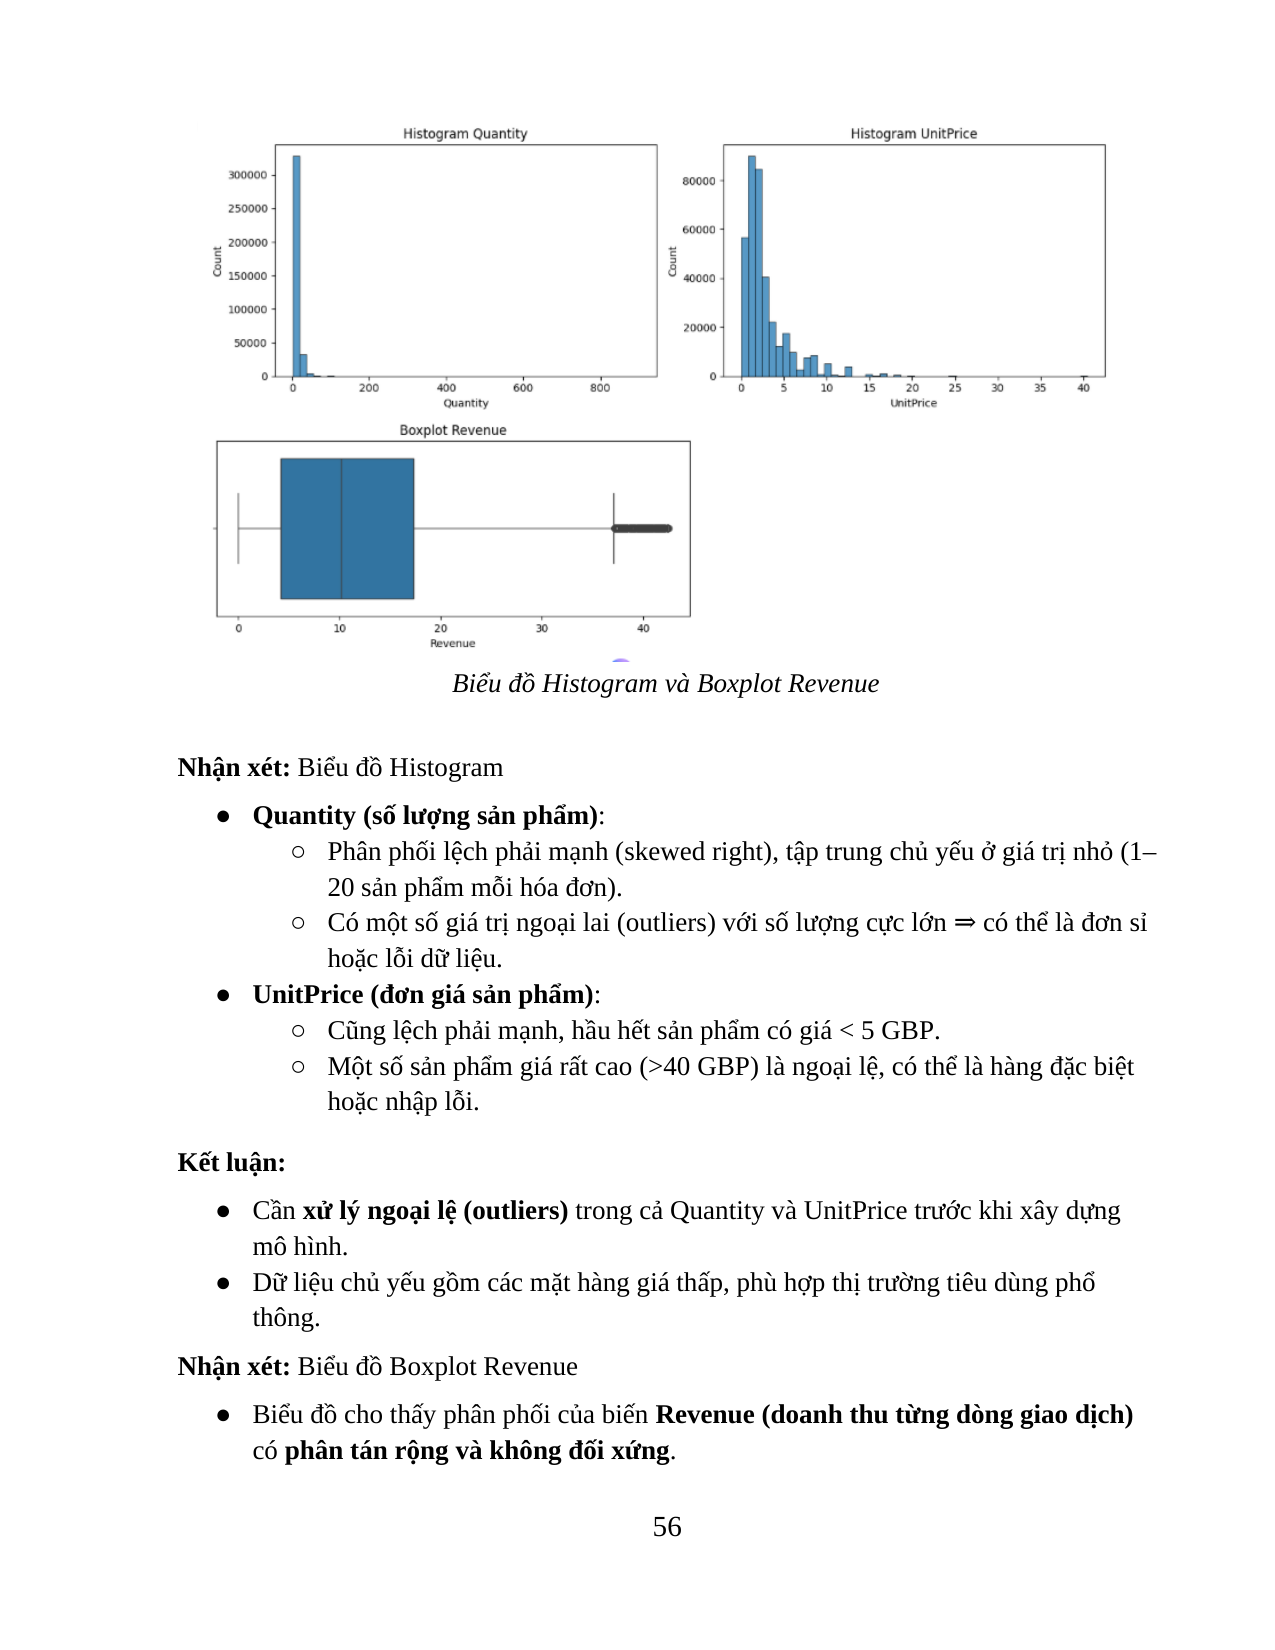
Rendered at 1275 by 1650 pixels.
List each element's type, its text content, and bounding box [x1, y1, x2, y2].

list Cần xử lý ngoại lệ (outliers) trong cả Quantity và UnitPrice trước khi xây dựng mô hình. [215, 1194, 1157, 1261]
list Quantity (số lượng sản phẩm): [215, 799, 1157, 830]
list Biểu đồ cho thấy phân phối của biến Revenue (doanh thu từng dòng giao dịch) có phân tán rộng và không đối xứng. [215, 1398, 1157, 1465]
list Có một số giá trị ngoại lai (outliers) với số lượng cực lớn ⇒ có thể là đơn sỉ hoặc lỗi dữ liệu. [290, 906, 1157, 973]
list Dữ liệu chủ yếu gồm các mặt hàng giá thấp, phù hợp thị trường tiêu dùng phổ thông. [215, 1266, 1157, 1333]
list Một số sản phẩm giá rất cao (>40 GBP) là ngoại lệ, có thể là hàng đặc biệt hoặc nhập lỗi. [290, 1049, 1157, 1116]
text Nhận xét: Biểu đồ Boxplot Revenue [177, 1350, 1157, 1381]
picture [197, 118, 1138, 662]
text Biểu đồ Histogram và Boxplot Revenue [177, 667, 1157, 698]
list UnitPrice (đơn giá sản phẩm): [215, 978, 1157, 1009]
list Phân phối lệch phải mạnh (skewed right), tập trung chủ yếu ở giá trị nhỏ (1–20 sản phẩm mỗi hóa đơn). [290, 835, 1157, 902]
text Kết luận: [177, 1146, 1157, 1177]
list Cũng lệch phải mạnh, hầu hết sản phẩm có giá < 5 GBP. [290, 1014, 1157, 1045]
text Nhận xét: Biểu đồ Histogram [177, 751, 1157, 782]
